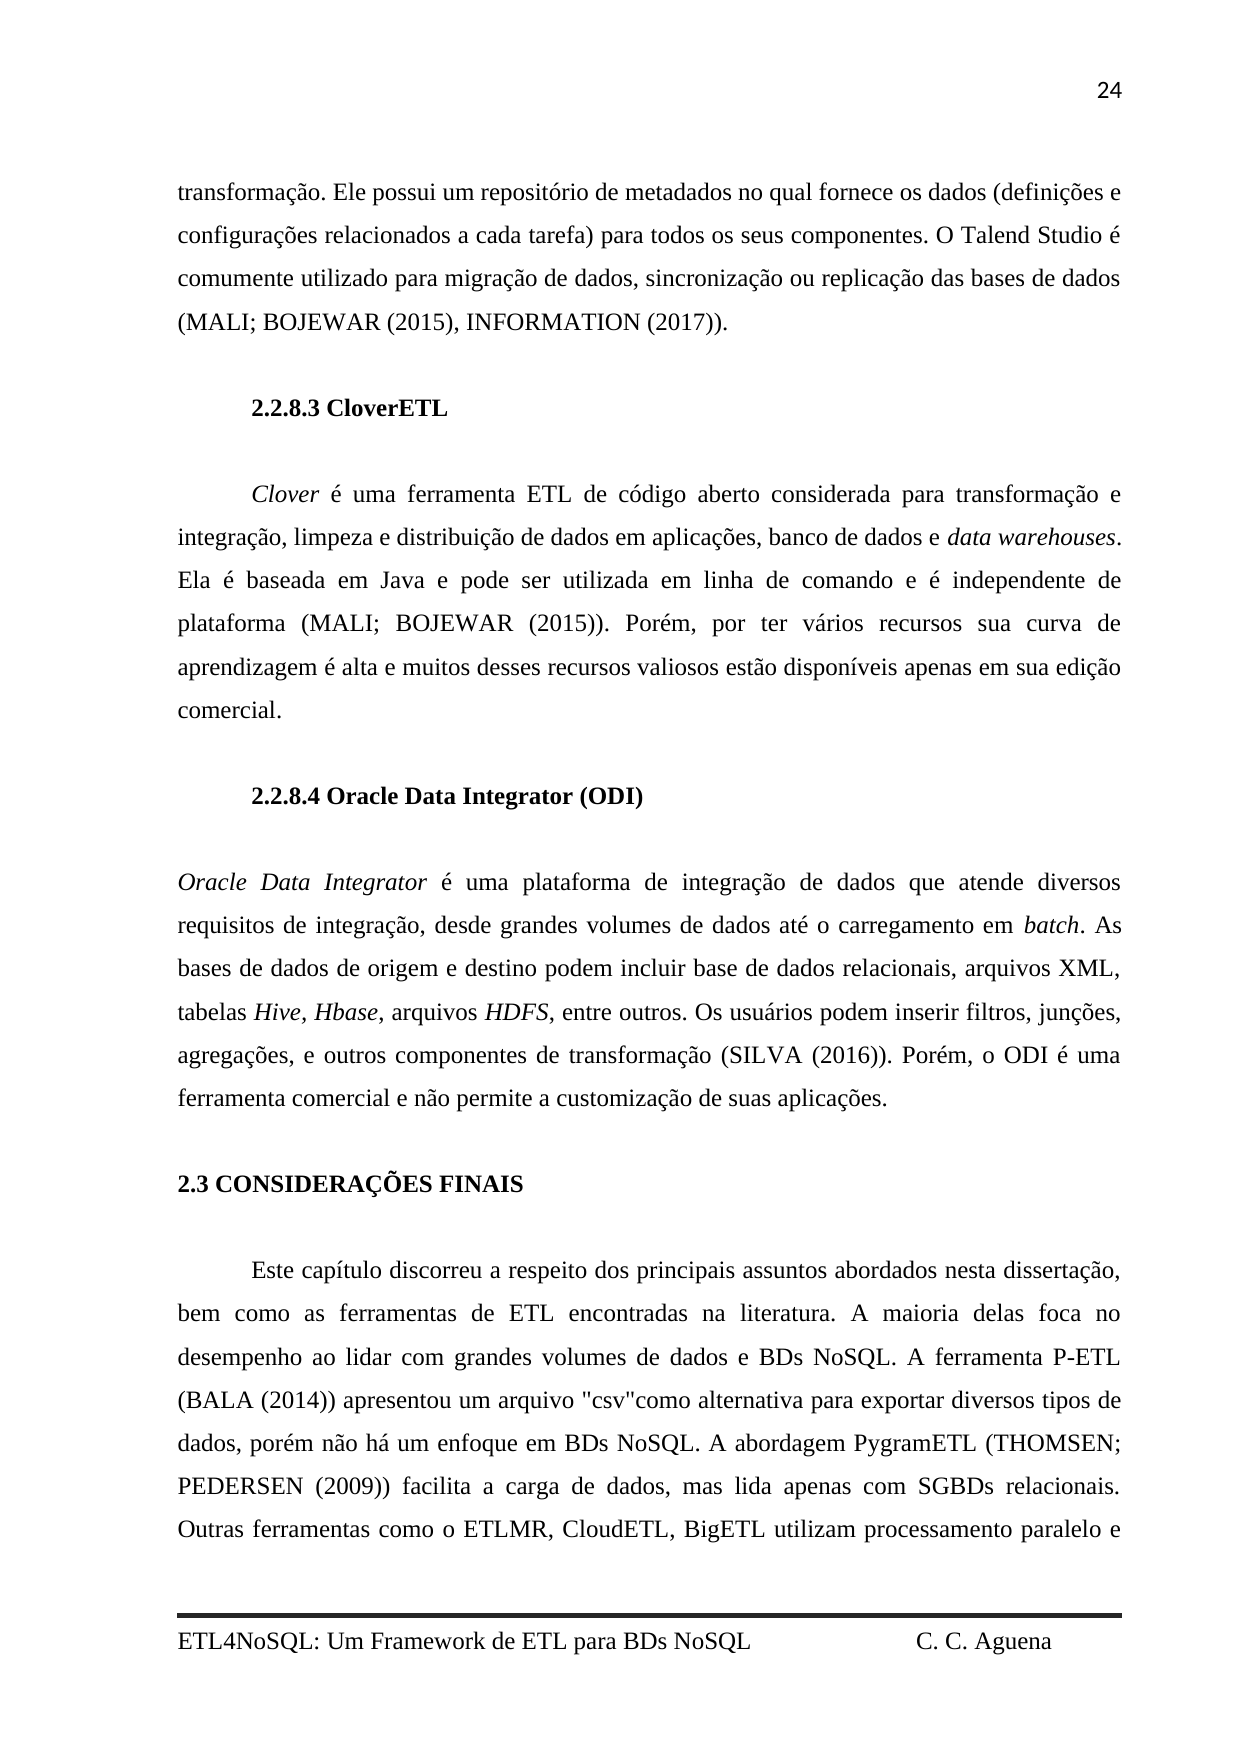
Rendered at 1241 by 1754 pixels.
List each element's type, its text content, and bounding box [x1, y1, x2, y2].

text Clover é uma ferramenta ETL de código aberto considerada para transformação e integração, limpeza e distribuição de dados em aplicações, banco de dados e data warehouses. Ela é baseada em Java e pode ser utilizada em linha de comando e é independente de plataforma (MALI; BOJEWAR (2015)). Porém, por ter vários recursos sua curva de aprendizagem é alta e muitos desses recursos valiosos estão disponíveis apenas em sua edição comercial. [177, 479, 1122, 723]
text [177, 1255, 1122, 1543]
text 2.3 CONSIDERAÇÕES FINAIS [177, 1169, 1122, 1198]
text 2.2.8.3 CloverETL [177, 393, 1122, 422]
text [177, 177, 1122, 335]
text Oracle Data Integrator é uma plataforma de integração de dados que atende diversos requisitos de integração, desde grandes volumes de dados até o carregamento em batch. As bases de dados de origem e destino podem incluir base de dados relacionais, arquivos XML, tabelas Hive, Hbase, arquivos HDFS, entre outros. Os usuários podem inserir filtros, junções, agregações, e outros componentes de transformação (SILVA (2016)). Porém, o ODI é uma ferramenta comercial e não permite a customização de suas aplicações. [177, 867, 1122, 1112]
text 2.2.8.4 Oracle Data Integrator (ODI) [177, 781, 1122, 810]
